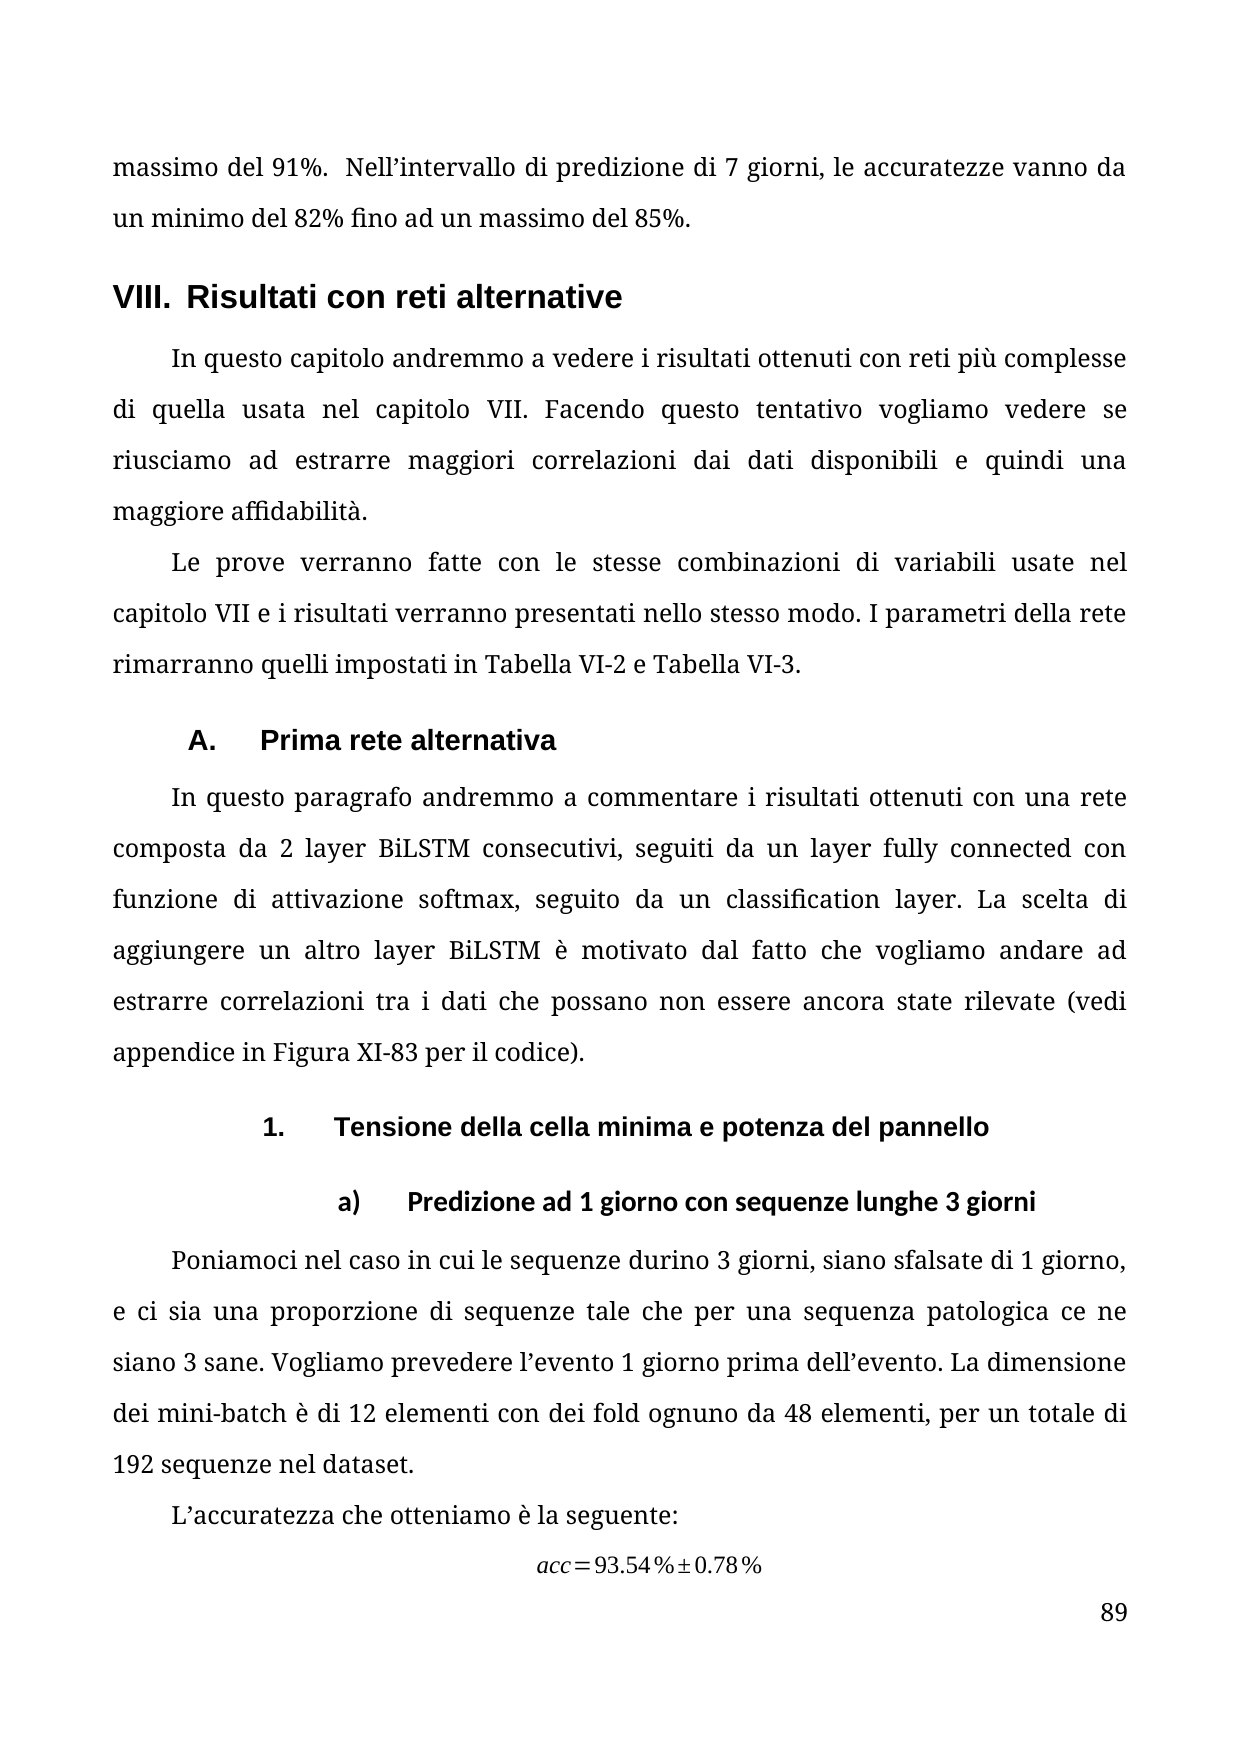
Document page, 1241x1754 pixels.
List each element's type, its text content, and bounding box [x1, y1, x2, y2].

subtitle Tensione della cella minima e potenza del pannello [262, 1111, 1128, 1142]
subtitle Risultati con reti alternative [112, 277, 1128, 316]
text In questo capitolo andremmo a vedere i risultati ottenuti con reti più complesse di quella usata nel capitolo VII. Facendo questo tentativo vogliamo vedere se riusciamo ad estrarre maggiori correlazioni dai dati disponibili e quindi una maggiore affidabilità. [112, 341, 1128, 528]
text Poniamoci nel caso in cui le sequenze durino 3 giorni, siano sfalsate di 1 giorno, e ci sia una proporzione di sequenze tale che per una sequenza patologica ce ne siano 3 sane. Vogliamo prevedere l’evento 1 giorno prima dell’evento. La dimensione dei mini-batch è di 12 elementi con dei fold ognuno da 48 elementi, per un totale di 192 sequenze nel dataset. [112, 1243, 1128, 1481]
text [112, 150, 1128, 235]
subtitle Prima rete alternativa [187, 723, 1128, 757]
subtitle Predizione ad 1 giorno con sequenze lunghe 3 giorni [337, 1183, 1128, 1218]
text L’accuratezza che otteniamo è la seguente: [112, 1498, 1128, 1532]
